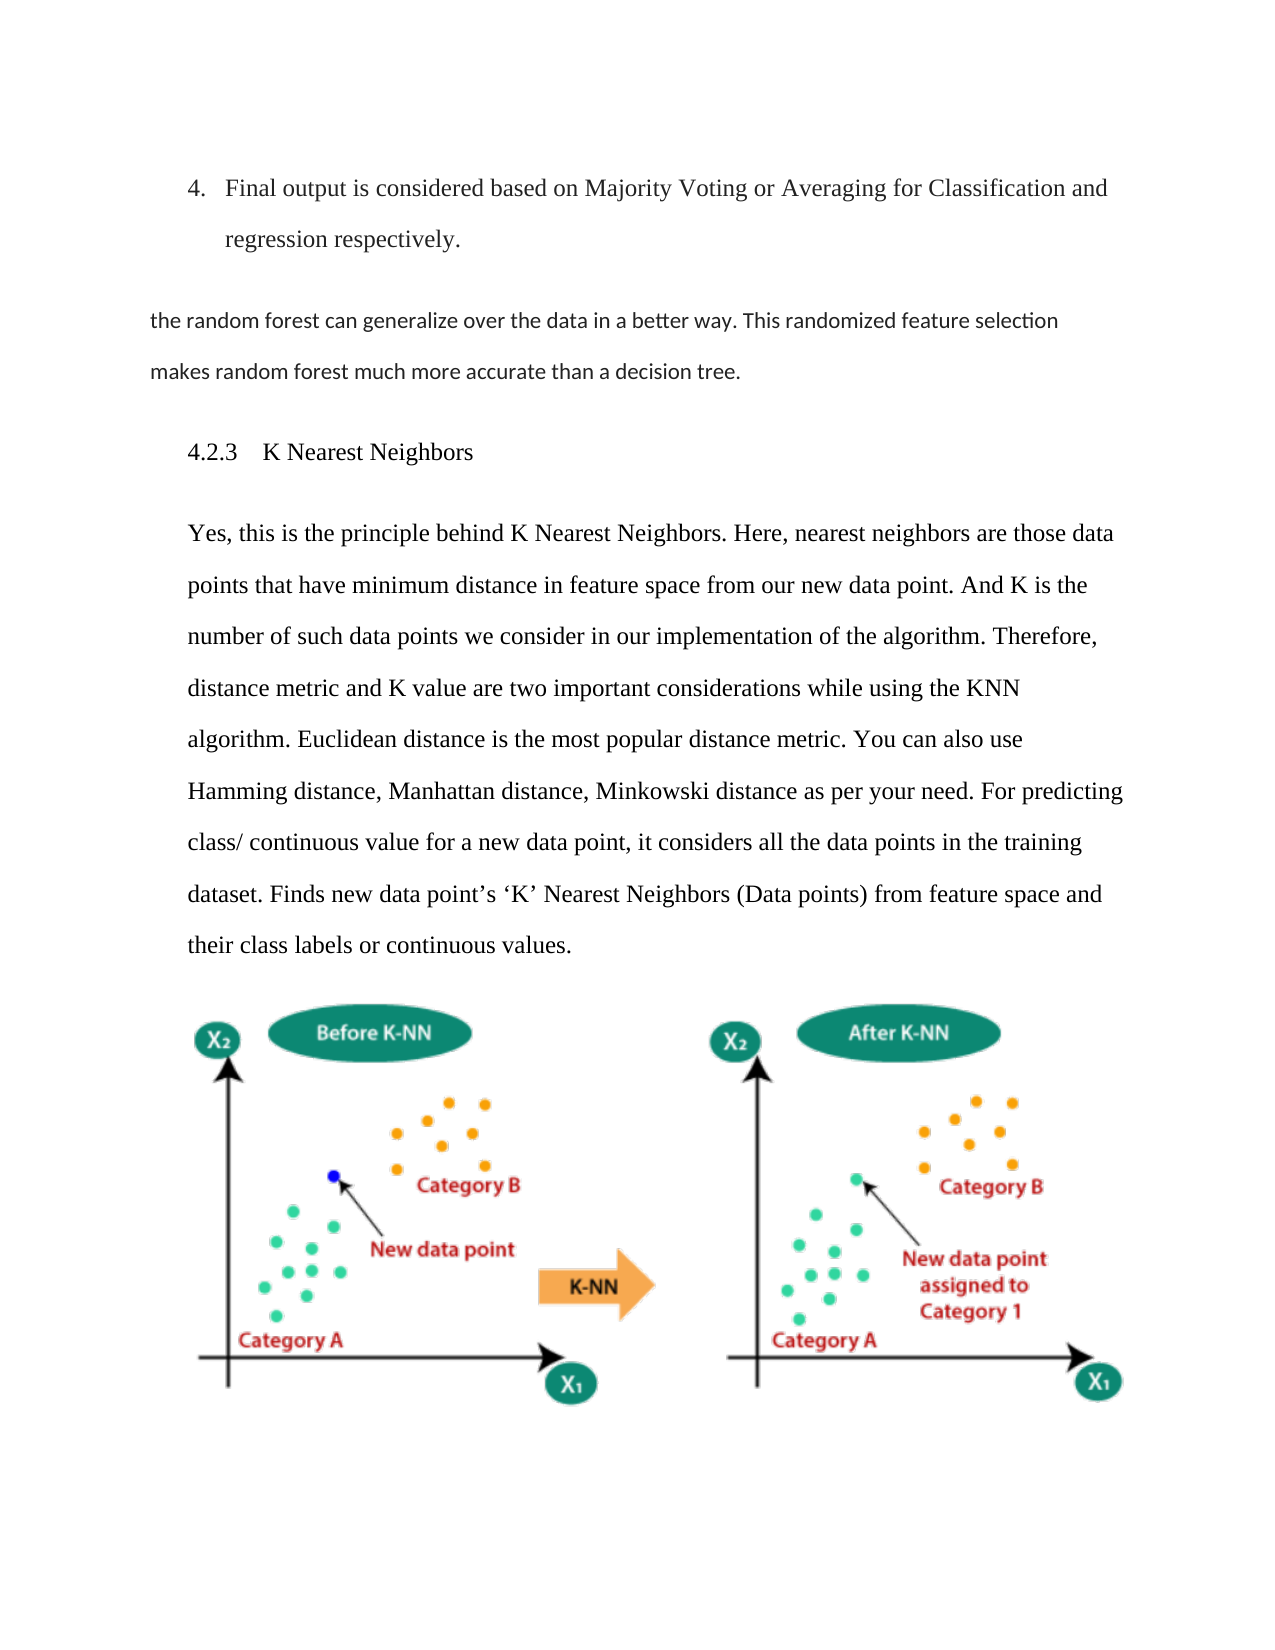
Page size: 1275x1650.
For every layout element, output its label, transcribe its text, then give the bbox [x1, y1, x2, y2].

text the random forest can generalize over the data in a better way. This randomized feature selection makes random forest much more accurate than a decision tree. [150, 282, 1125, 385]
picture [187, 959, 1125, 1429]
list K Nearest Neighbors [187, 414, 1125, 466]
text Yes, this is the principle behind K Nearest Neighbors. Here, nearest neighbors are those data points that have minimum distance in feature space from our new data point. And K is the number of such data points we consider in our implementation of the algorithm. Therefore, distance metric and K value are two important considerations while using the KNN algorithm. Euclidean distance is the most popular distance metric. You can also use Hamming distance, Manhattan distance, Minkowski distance as per your need. For predicting class/ continuous value for a new data point, it considers all the data points in the training dataset. Finds new data point’s ‘K’ Nearest Neighbors (Data points) from feature space and their class labels or continuous values. [187, 495, 1125, 959]
list Final output is considered based on Majority Voting or Averaging for Classification and regression respectively. [187, 150, 1125, 253]
